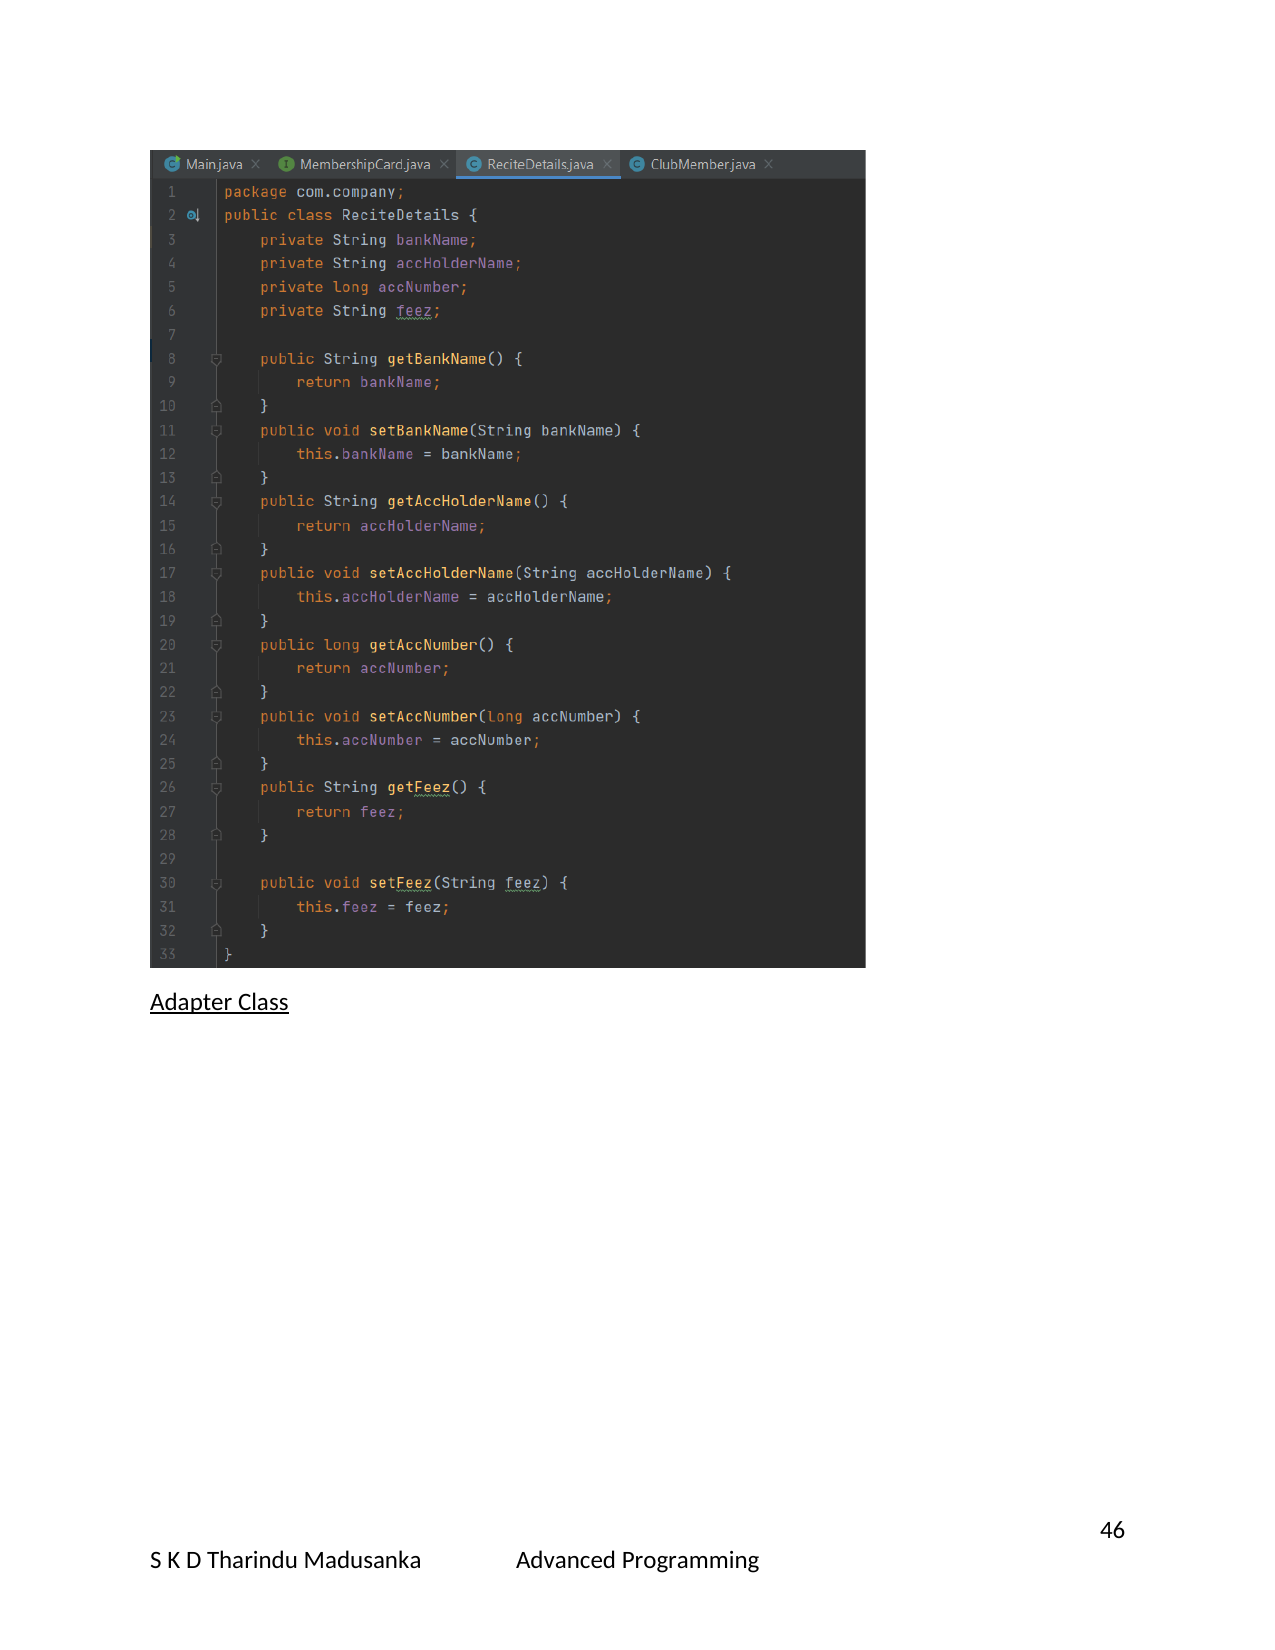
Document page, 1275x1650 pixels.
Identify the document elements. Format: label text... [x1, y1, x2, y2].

text Adapter Class [150, 986, 1125, 1017]
picture [150, 150, 866, 968]
